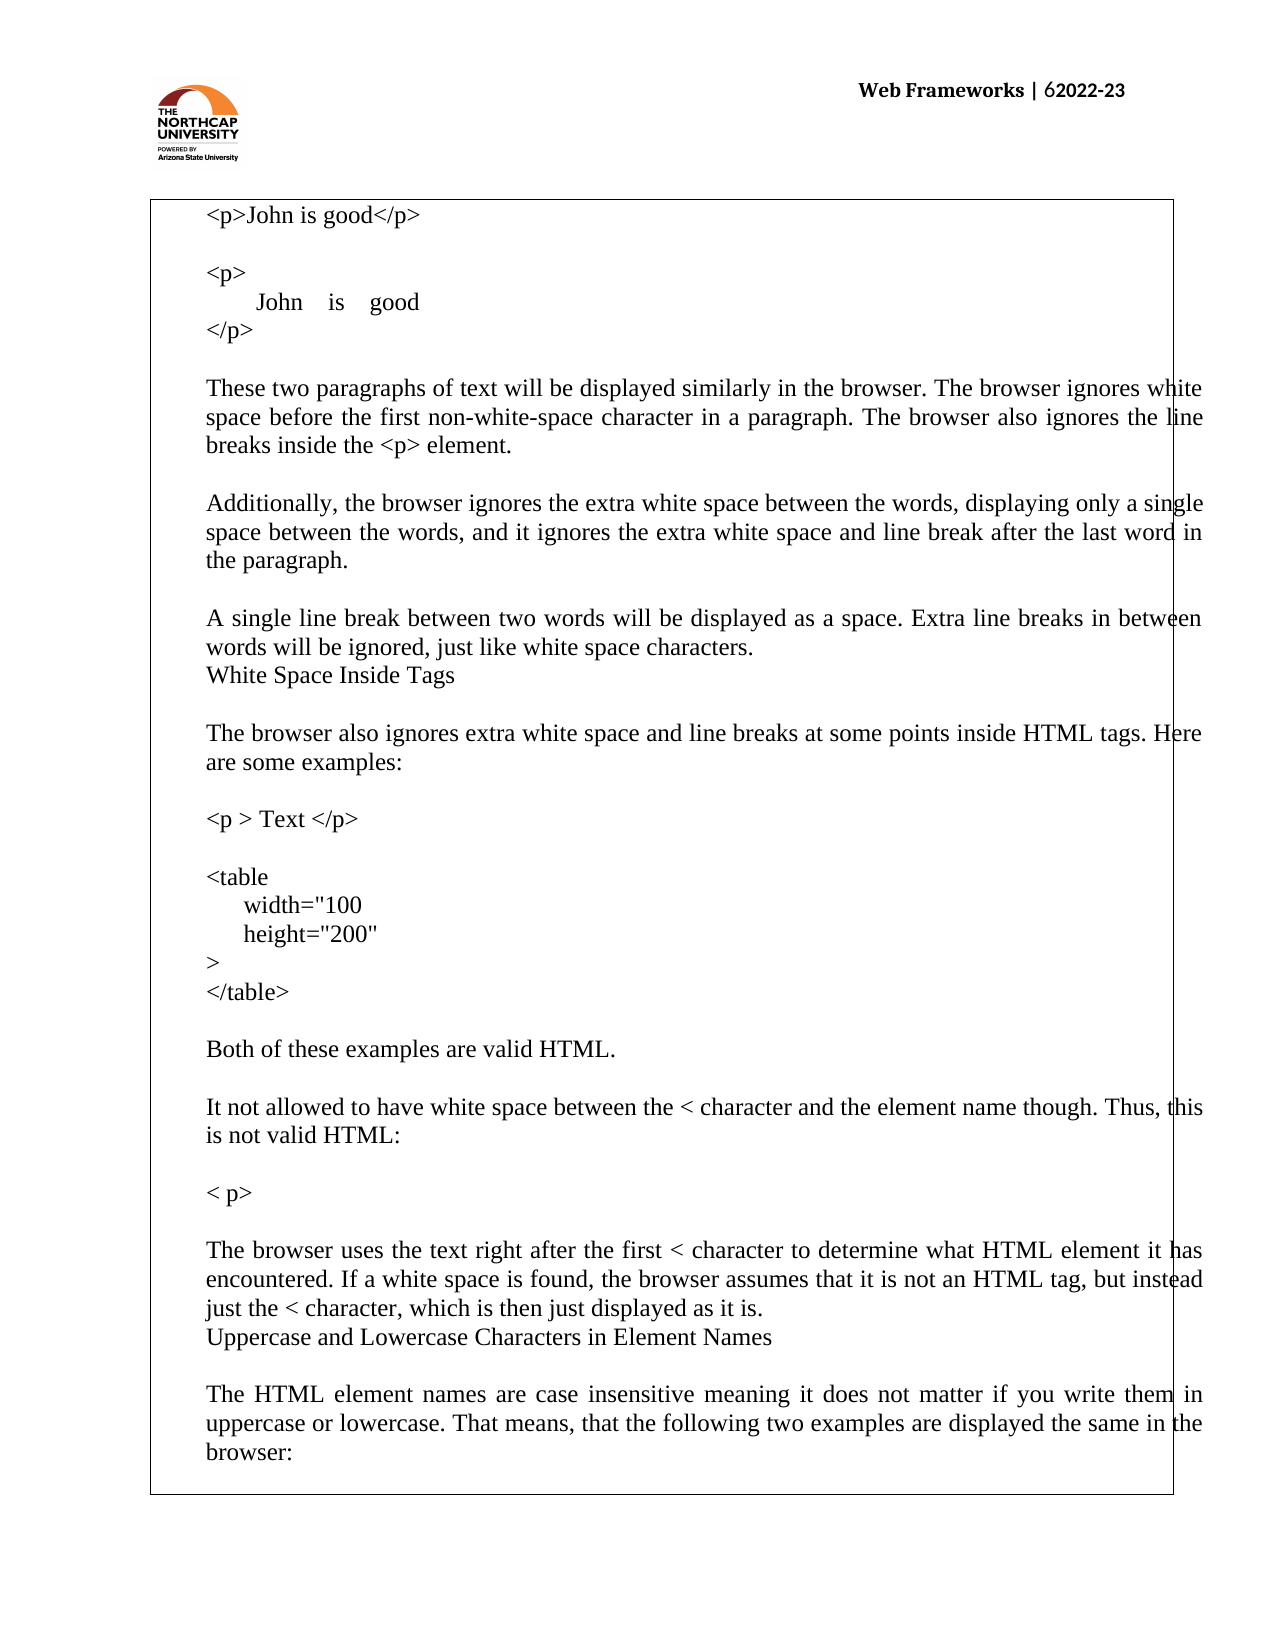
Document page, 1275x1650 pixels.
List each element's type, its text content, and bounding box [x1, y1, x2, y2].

picture [150, 75, 247, 172]
